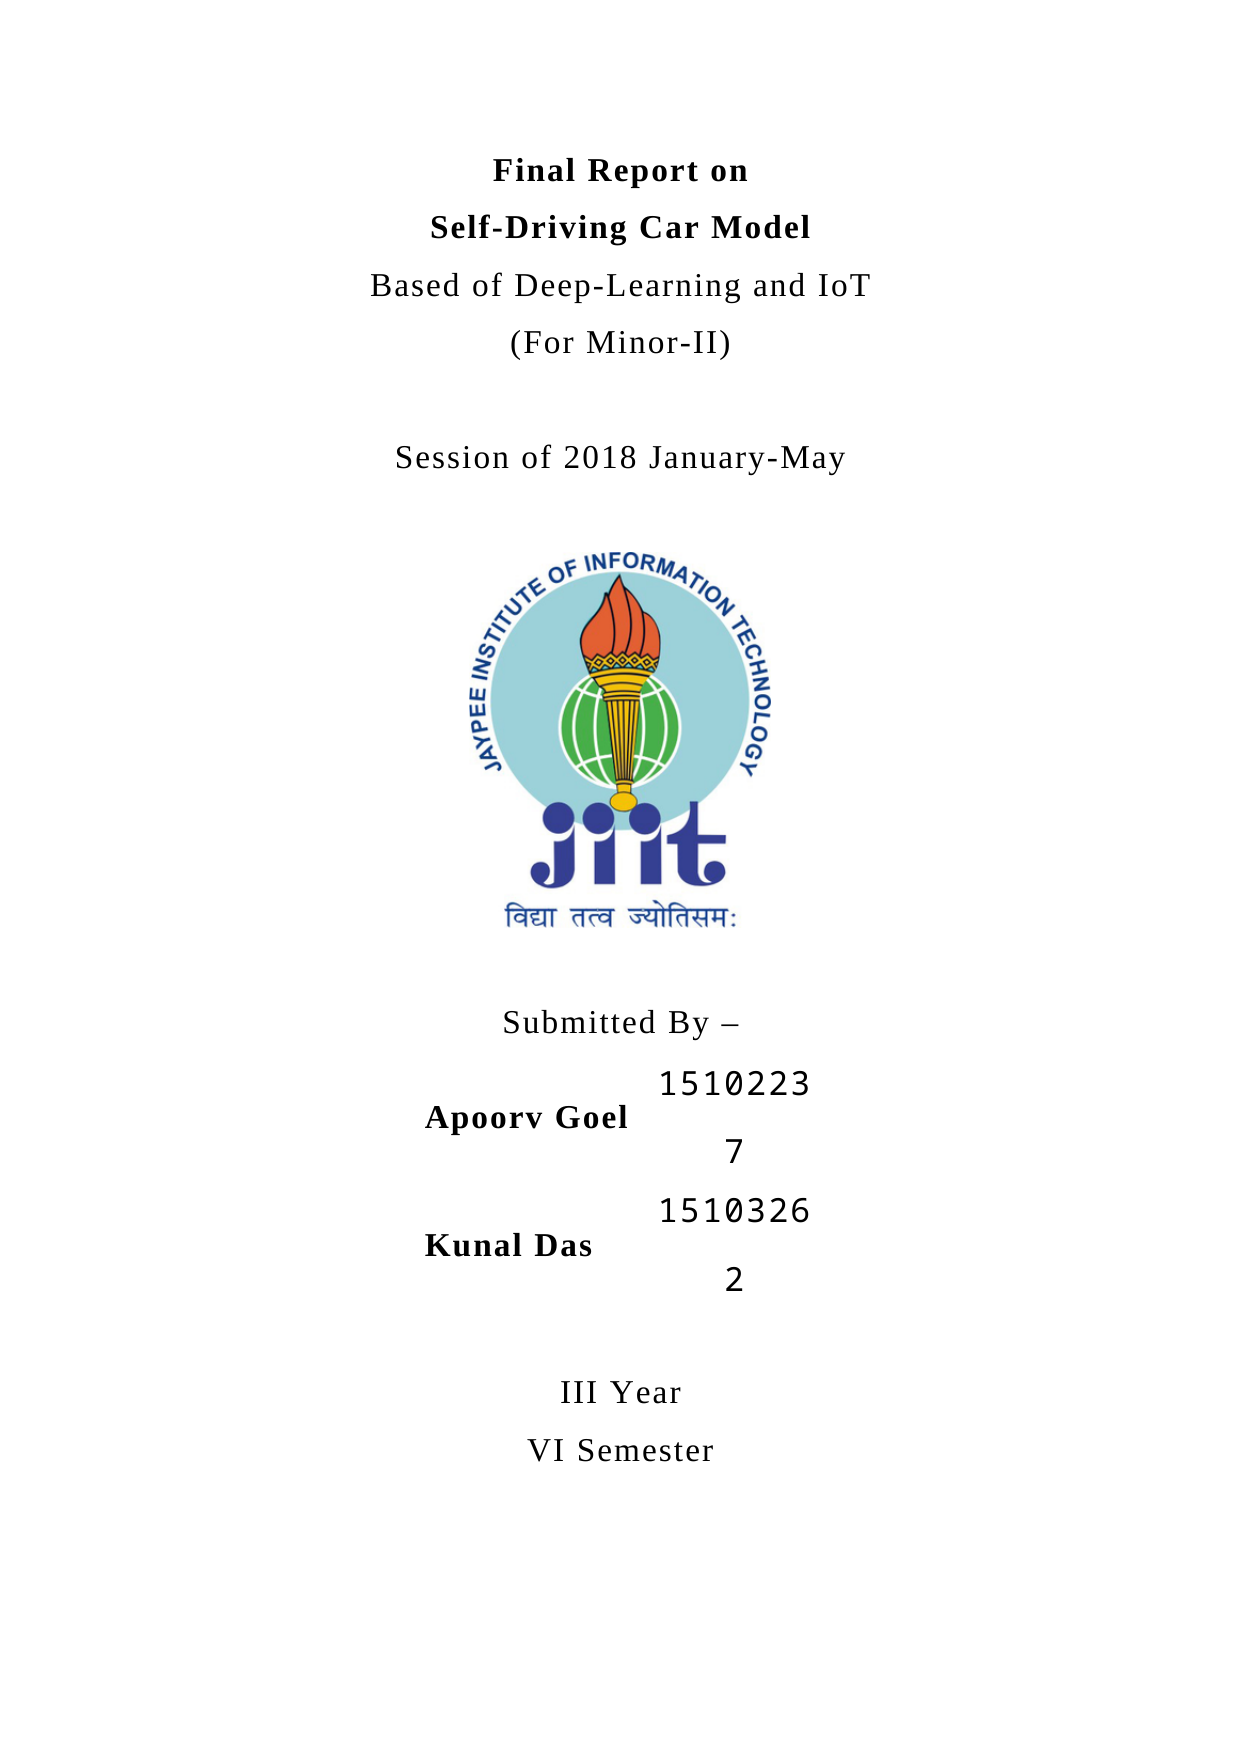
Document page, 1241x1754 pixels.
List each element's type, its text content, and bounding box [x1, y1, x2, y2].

text Submitted By – [112, 1002, 1128, 1040]
text Based of Deep-Learning and IoT [112, 265, 1128, 303]
table_cell 15103262 [641, 1187, 827, 1315]
text Session of 2018 January-May [112, 437, 1128, 476]
picture [469, 552, 771, 928]
text Final Report on [112, 150, 1128, 188]
text VI Semester [112, 1430, 1128, 1468]
table_header 15102237 [641, 1060, 827, 1187]
text (For Minor-II) [112, 322, 1128, 361]
text III Year [112, 1373, 1128, 1411]
table_header Apoorv Goel [413, 1060, 641, 1187]
table_cell Kunal Das [413, 1187, 641, 1315]
text Self-Driving Car Model [112, 207, 1128, 246]
